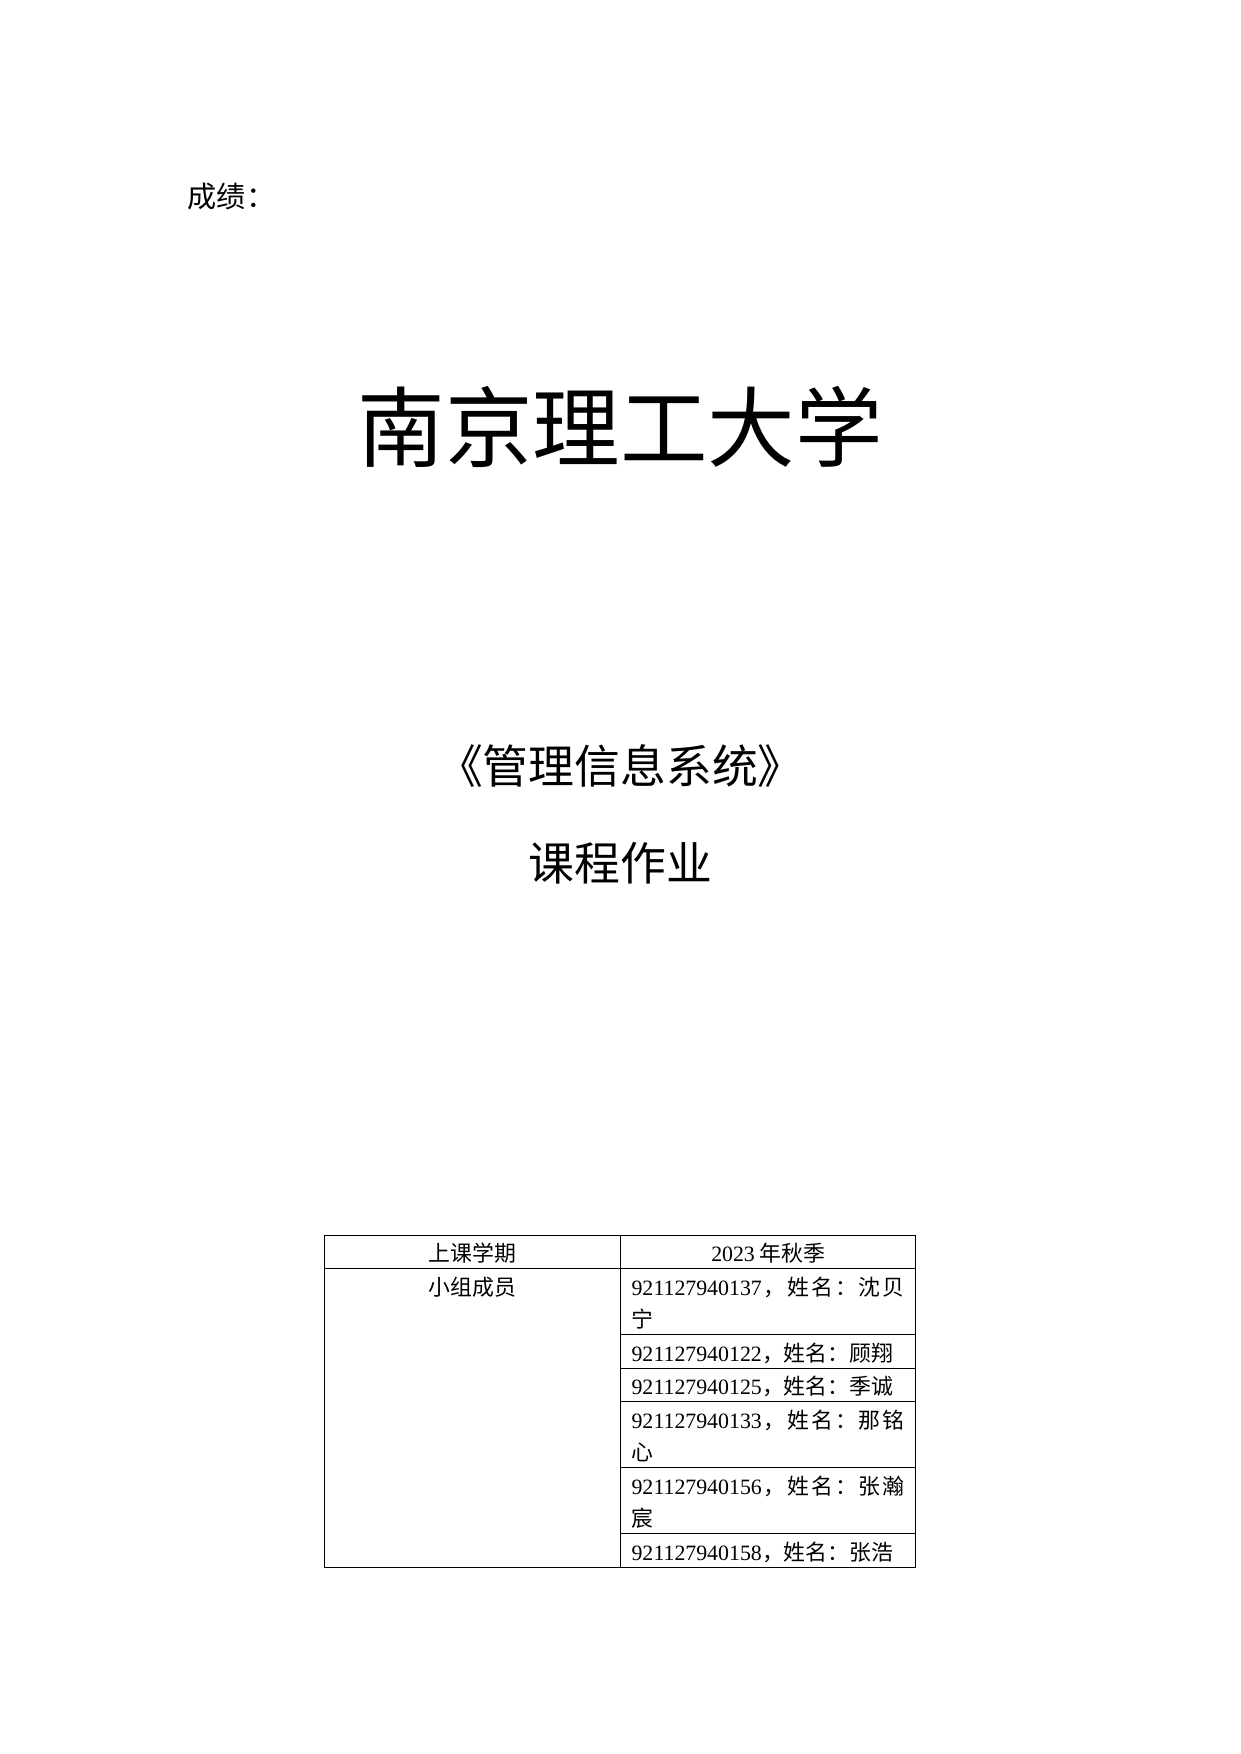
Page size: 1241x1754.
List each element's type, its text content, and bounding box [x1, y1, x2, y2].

text 《管理信息系统》 [187, 714, 1053, 812]
table_cell 小组成员 [325, 1269, 620, 1567]
table_cell 921127940122，姓名：顾翔 [621, 1335, 915, 1368]
text 成绩： [187, 162, 1053, 227]
table_cell 921127940156，姓名：张瀚宸 [621, 1468, 915, 1533]
table_header 上课学期 [325, 1236, 620, 1268]
table_header 2023年秋季 [621, 1236, 915, 1268]
table_cell 921127940125，姓名：季诚 [621, 1369, 915, 1401]
table_cell 921127940137，姓名：沈贝宁 [621, 1269, 915, 1334]
text 南京理工大学 [187, 357, 1053, 487]
text 课程作业 [187, 812, 1053, 909]
table_cell 921127940158，姓名：张浩 [621, 1534, 915, 1567]
table_cell 921127940133，姓名：那铭心 [621, 1402, 915, 1467]
